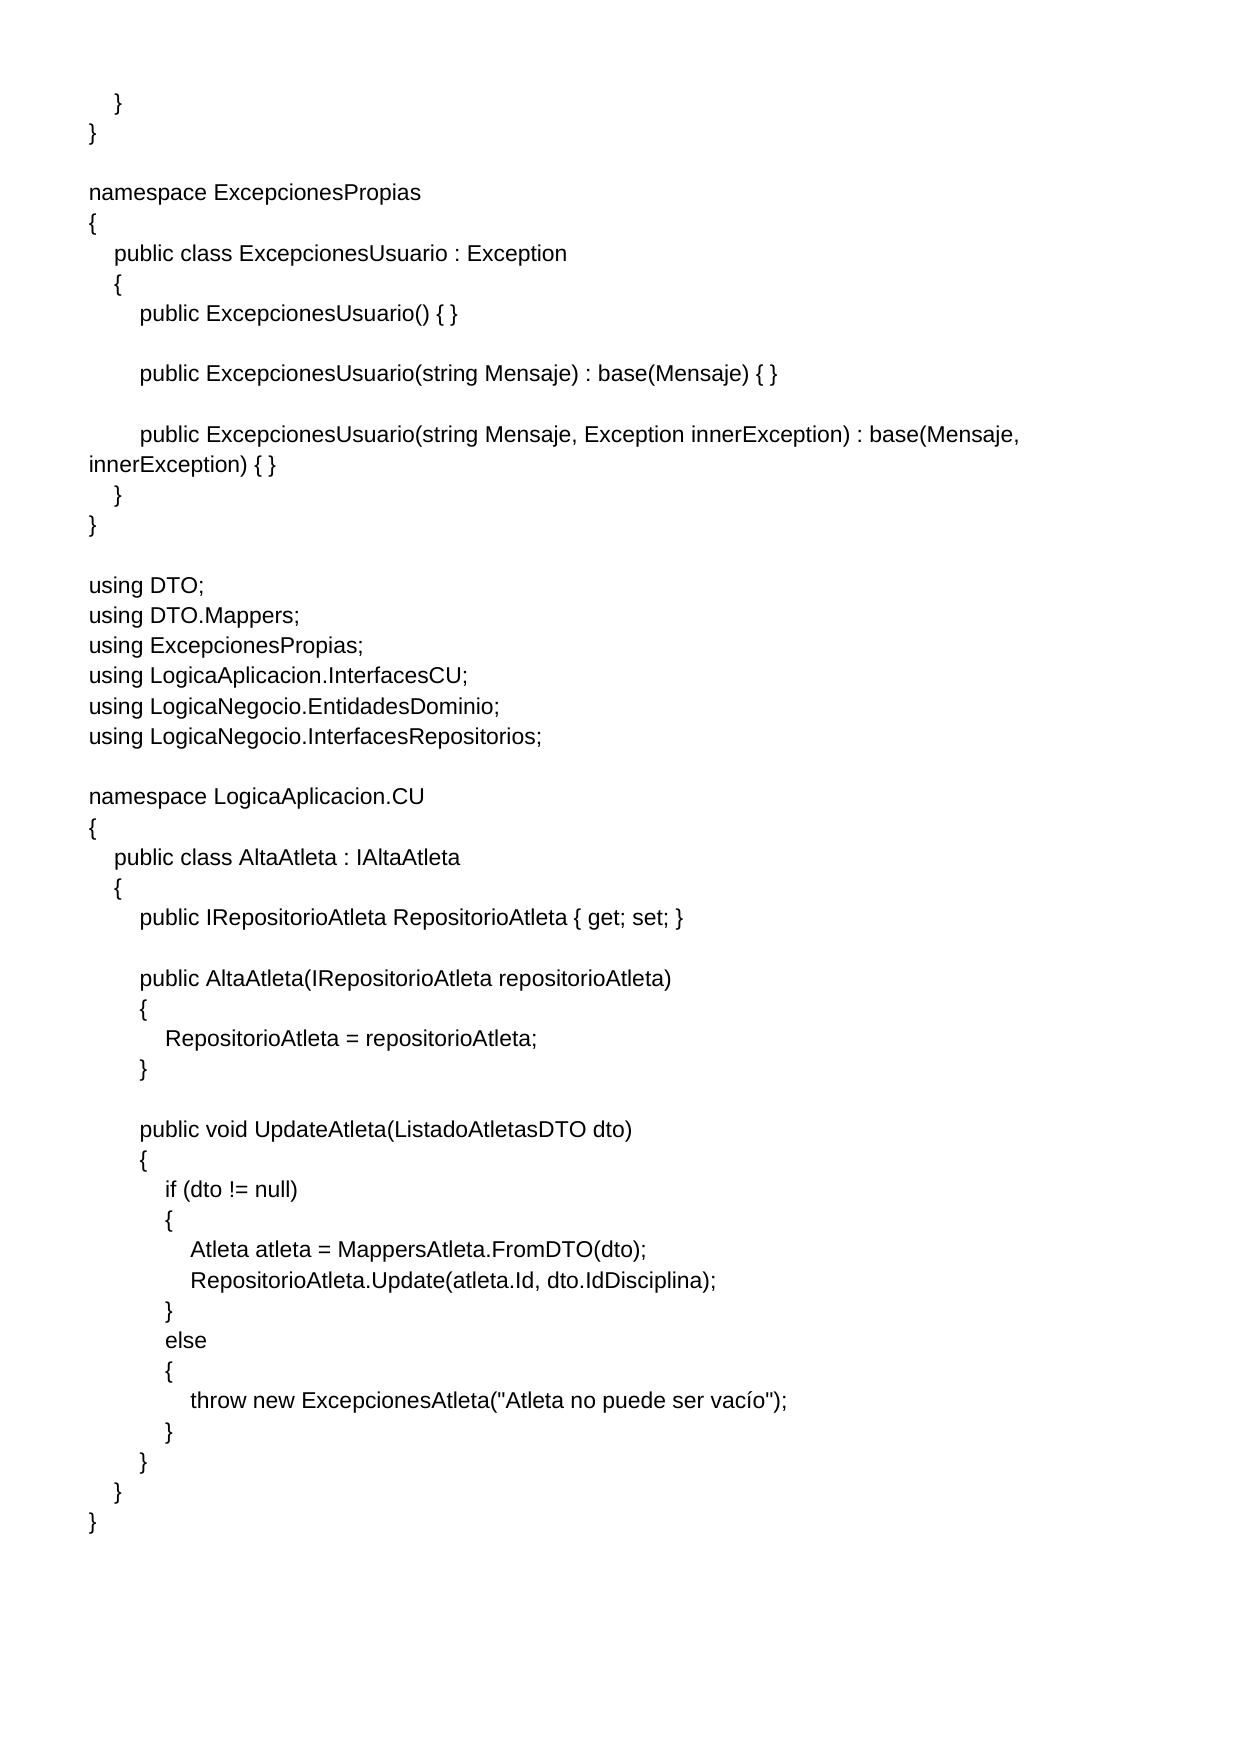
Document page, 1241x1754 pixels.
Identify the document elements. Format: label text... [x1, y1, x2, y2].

text } [88, 1055, 1169, 1082]
text public void UpdateAtleta(ListadoAtletasDTO dto) [88, 1116, 1169, 1142]
text Atleta atleta = MappersAtleta.FromDTO(dto); [88, 1236, 1169, 1263]
text { [88, 1206, 1169, 1233]
text using LogicaNegocio.EntidadesDominio; [88, 693, 1169, 719]
text namespace LogicaAplicacion.CU [88, 783, 1169, 810]
text public class ExcepcionesUsuario : Exception [88, 239, 1169, 266]
text public ExcepcionesUsuario(string Mensaje) : base(Mensaje) { } [88, 360, 1169, 387]
text RepositorioAtleta = repositorioAtleta; [88, 1025, 1169, 1051]
text using LogicaNegocio.InterfacesRepositorios; [88, 723, 1169, 749]
text using LogicaAplicacion.InterfacesCU; [88, 662, 1169, 689]
text } [88, 1478, 1169, 1504]
text RepositorioAtleta.Update(atleta.Id, dto.IdDisciplina); [88, 1267, 1169, 1293]
text else [88, 1327, 1169, 1353]
text { [88, 813, 1169, 840]
text namespace ExcepcionesPropias [88, 179, 1169, 206]
text public AltaAtleta(IRepositorioAtleta repositorioAtleta) [88, 964, 1169, 991]
text { [88, 1146, 1169, 1172]
text using ExcepcionesPropias; [88, 632, 1169, 659]
text { [88, 874, 1169, 900]
text { [88, 270, 1169, 296]
text throw new ExcepcionesAtleta("Atleta no puede ser vacío"); [88, 1387, 1169, 1414]
text } [88, 88, 1169, 115]
text public ExcepcionesUsuario(string Mensaje, Exception innerException) : base(Mensaje, innerException) { } [88, 421, 1169, 477]
text public ExcepcionesUsuario() { } [88, 300, 1169, 326]
text { [88, 995, 1169, 1021]
text { [88, 209, 1169, 236]
text } [88, 481, 1169, 508]
text } [88, 119, 1169, 145]
text } [88, 1508, 1169, 1535]
text public class AltaAtleta : IAltaAtleta [88, 844, 1169, 870]
text } [88, 1418, 1169, 1444]
text { [88, 1357, 1169, 1384]
text } [88, 1448, 1169, 1474]
text using DTO.Mappers; [88, 602, 1169, 628]
text } [88, 1297, 1169, 1323]
text } [88, 511, 1169, 538]
text public IRepositorioAtleta RepositorioAtleta { get; set; } [88, 904, 1169, 931]
text if (dto != null) [88, 1176, 1169, 1202]
text using DTO; [88, 572, 1169, 598]
